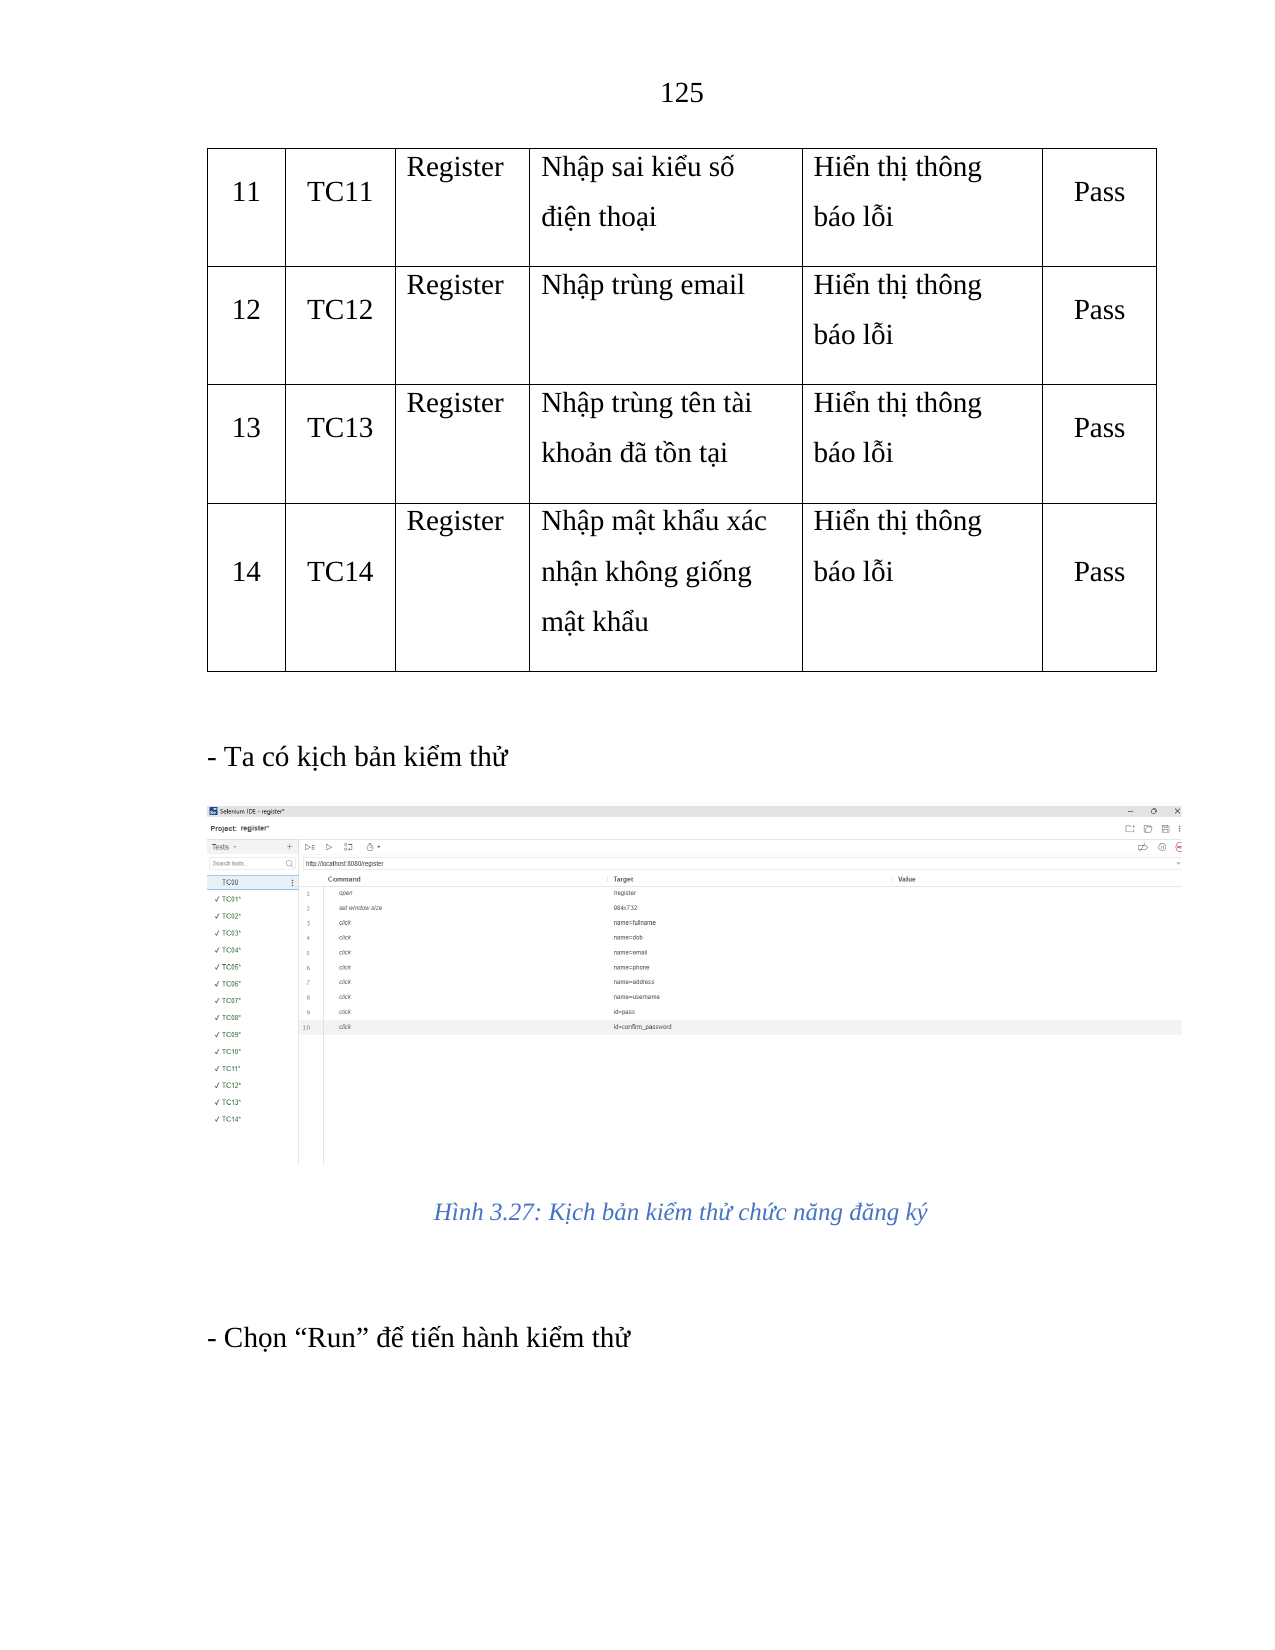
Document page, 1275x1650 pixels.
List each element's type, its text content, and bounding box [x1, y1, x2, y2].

table_cell 11 [208, 149, 285, 266]
table_cell Register [396, 385, 529, 502]
table_cell 13 [208, 385, 285, 502]
table_cell Register [396, 504, 529, 671]
text - Ta có kịch bản kiểm thử [207, 739, 1157, 772]
picture [206, 806, 1182, 1164]
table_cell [803, 149, 1042, 266]
table_cell TC14 [286, 504, 395, 671]
table_cell 12 [208, 267, 285, 384]
table_cell Hiển thị thông báo lỗi [803, 385, 1042, 502]
table_cell Hiển thị thông báo lỗi [803, 267, 1042, 384]
table_cell Nhập trùng email [530, 267, 802, 384]
text - Chọn “Run” để tiến hành kiểm thử [207, 1320, 1157, 1354]
table_cell Pass [1043, 267, 1156, 384]
table_cell Nhập trùng tên tài khoản đã tồn tại [530, 385, 802, 502]
table_cell Register [396, 149, 529, 266]
table_cell Nhập sai kiểu số điện thoại [530, 149, 802, 266]
table_cell Nhập mật khẩu xác nhận không giống mật khẩu [530, 504, 802, 671]
table_cell TC13 [286, 385, 395, 502]
table_cell Pass [1043, 385, 1156, 502]
table_cell Pass [1043, 149, 1156, 266]
table_cell 14 [208, 504, 285, 671]
table_cell TC12 [286, 267, 395, 384]
text Hình 3.27: Kịch bản kiểm thử chức năng đăng ký [207, 1197, 1157, 1226]
table_cell TC11 [286, 149, 395, 266]
table_cell Register [396, 267, 529, 384]
table_cell Pass [1043, 504, 1156, 671]
table_cell Hiển thị thông báo lỗi [803, 504, 1042, 671]
